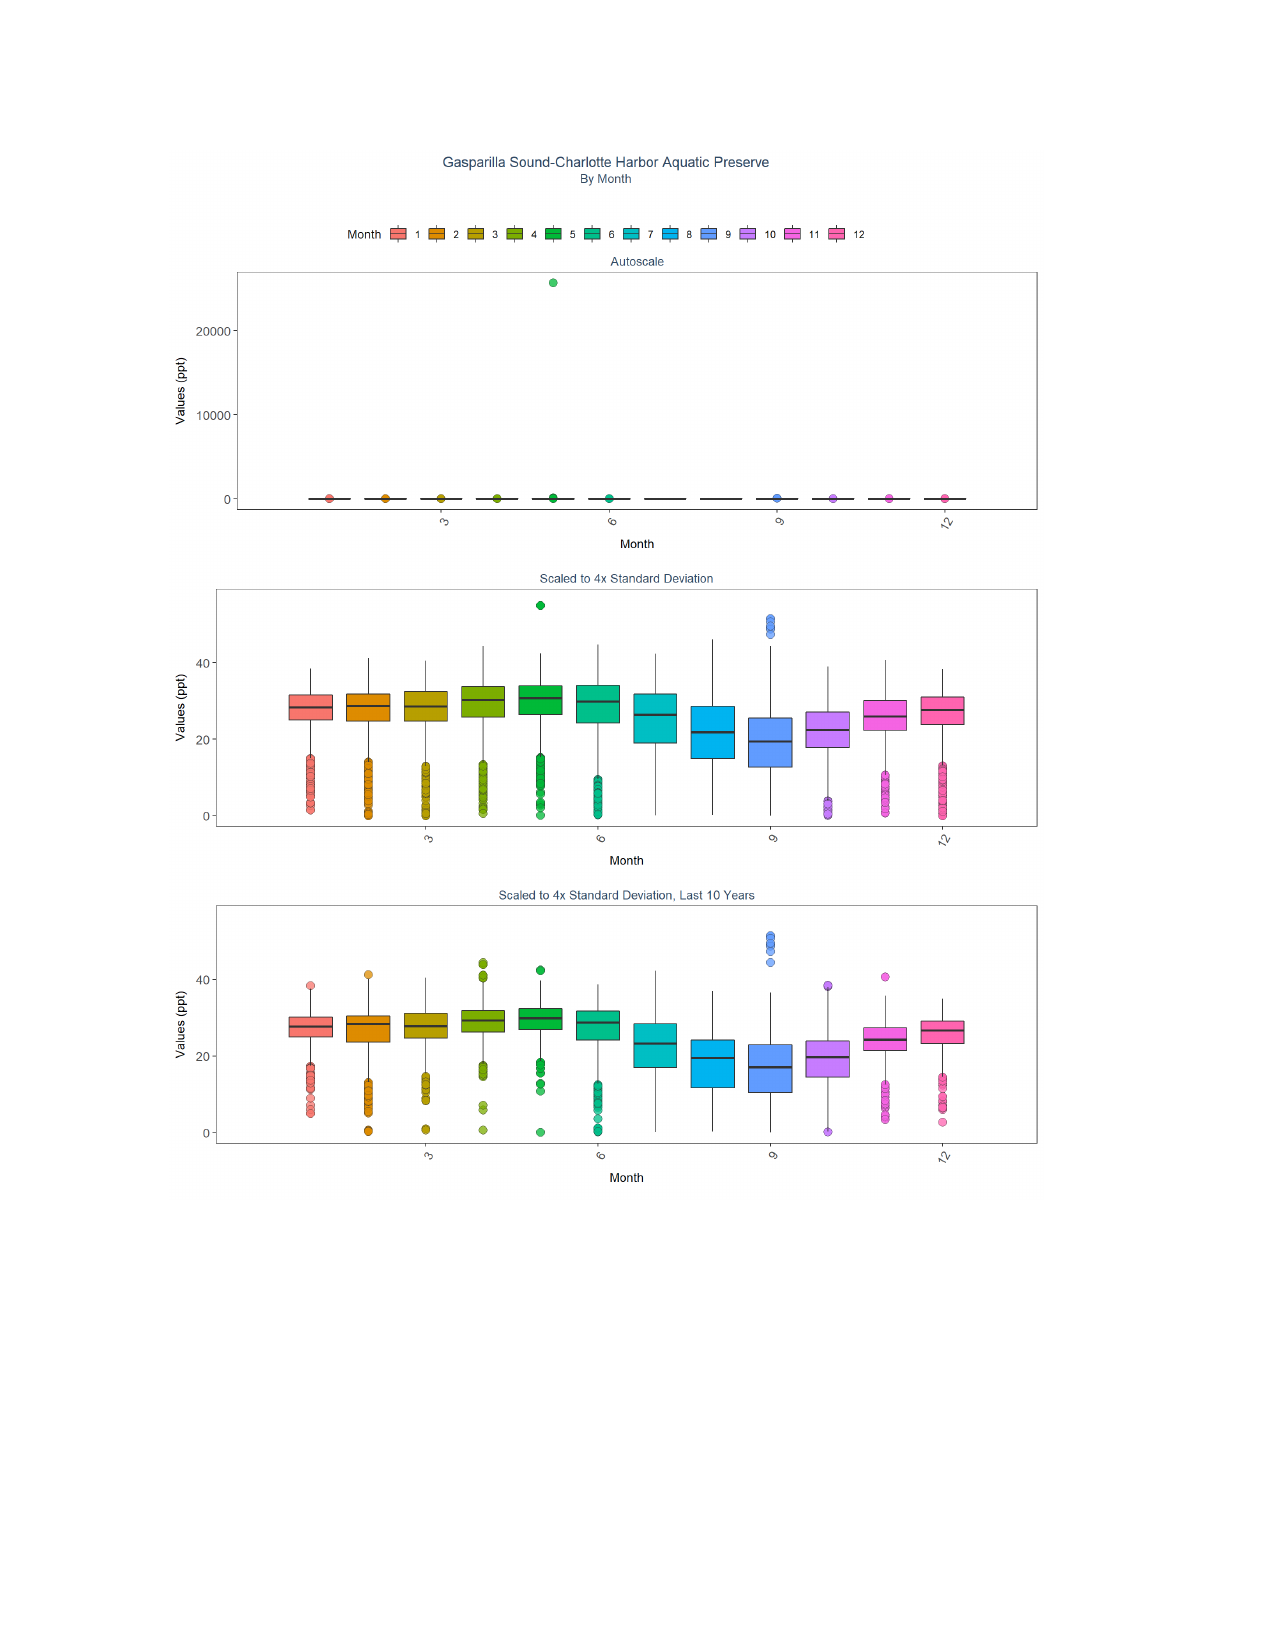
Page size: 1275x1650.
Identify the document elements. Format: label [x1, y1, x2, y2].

picture [168, 150, 1044, 1200]
